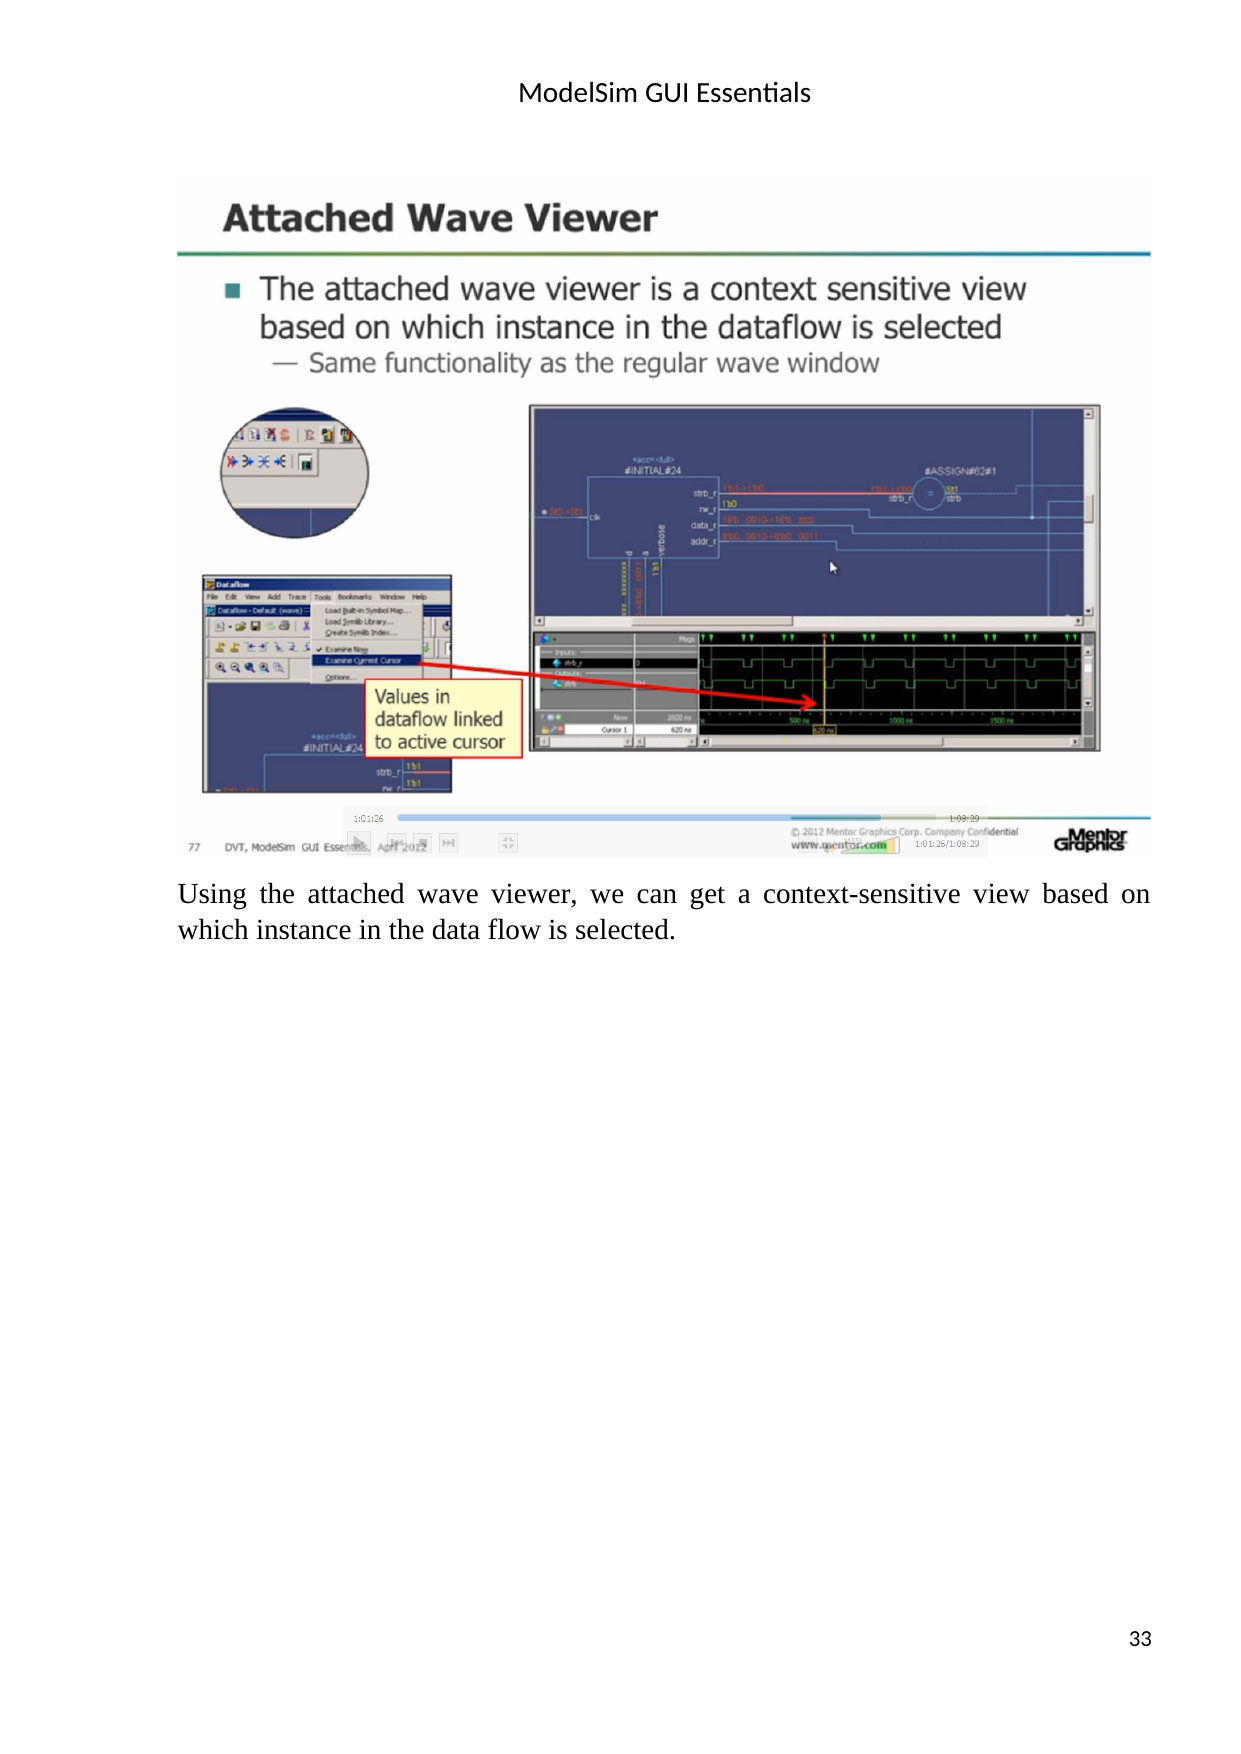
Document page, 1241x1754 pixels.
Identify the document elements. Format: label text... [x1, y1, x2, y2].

picture [177, 171, 1151, 857]
text Using the attached wave viewer, we can get a context-sensitive view based on which instance in the data flow is selected. [177, 909, 1152, 945]
